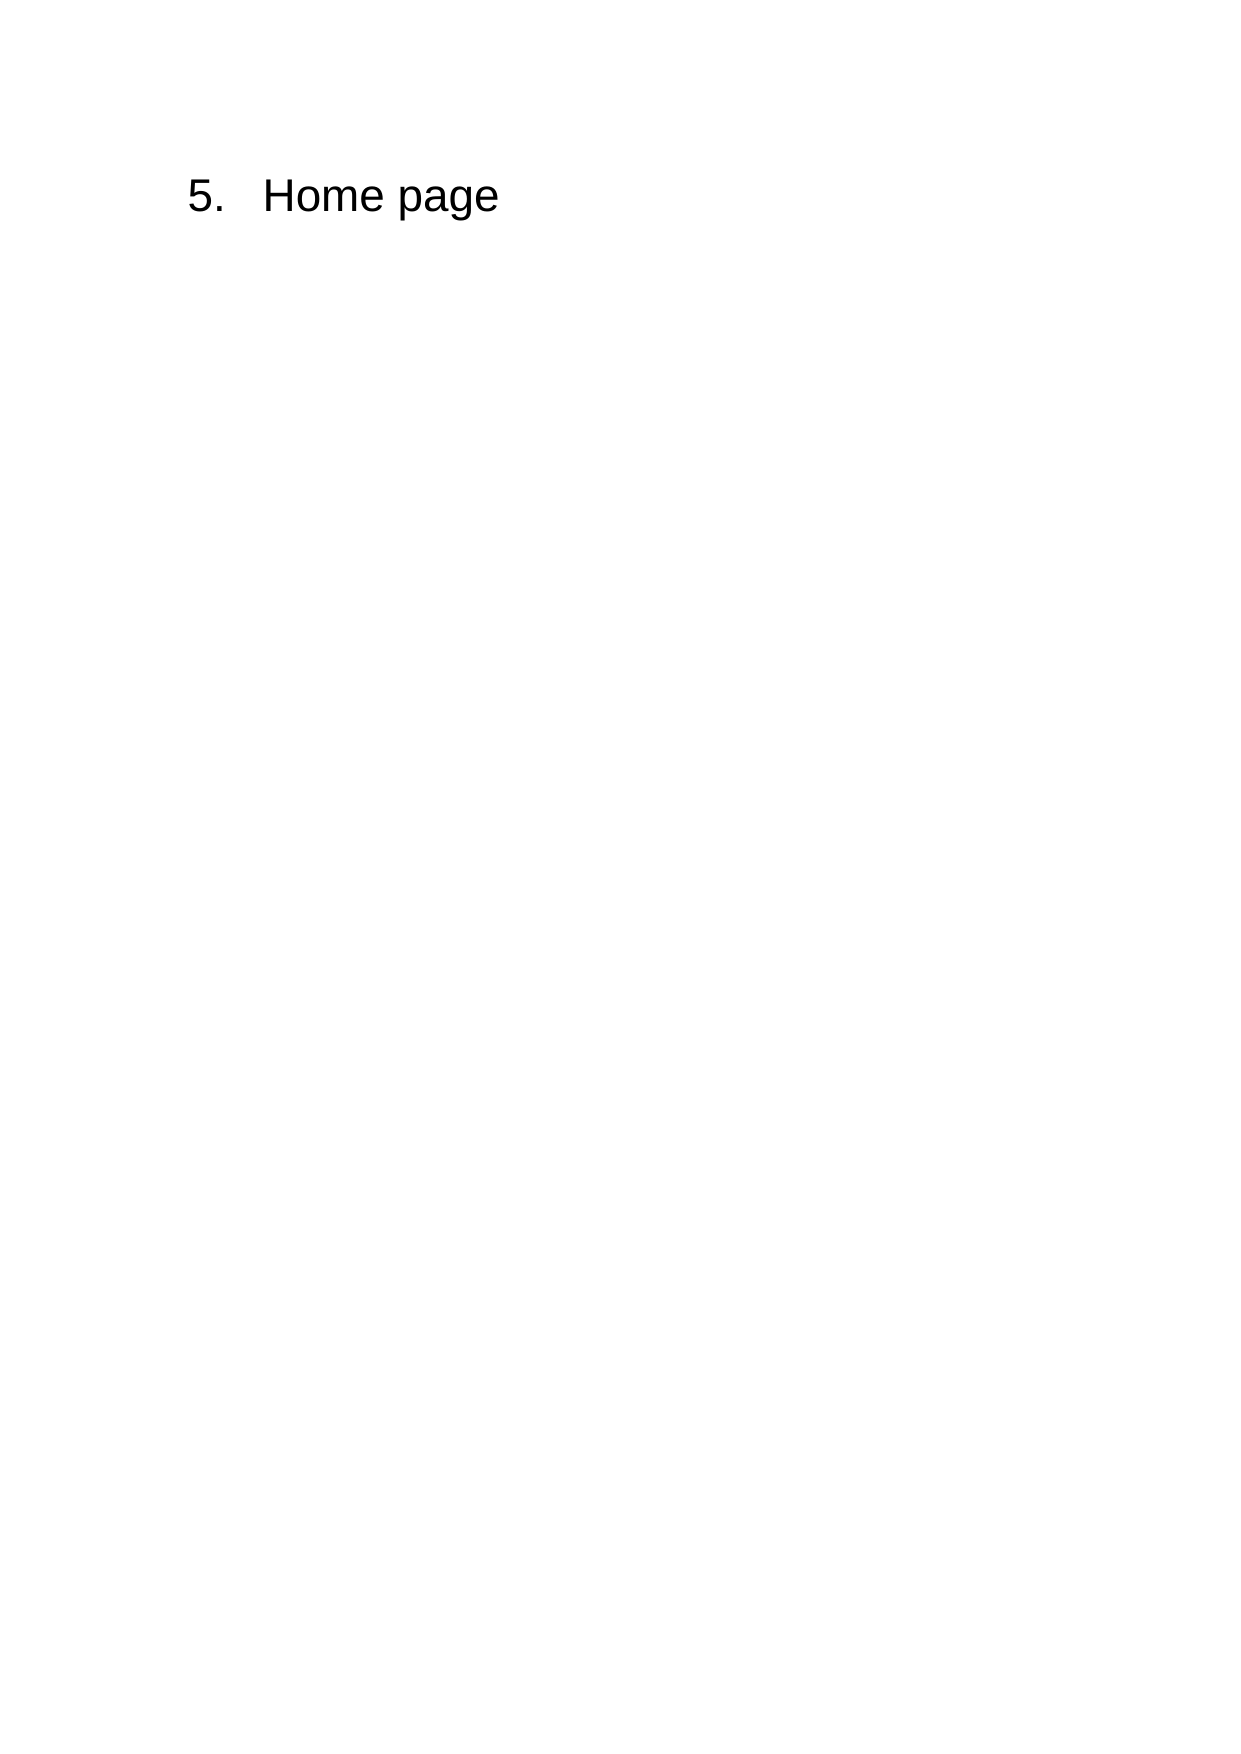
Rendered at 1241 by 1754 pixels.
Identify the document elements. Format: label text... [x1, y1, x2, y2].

list Home page [187, 162, 1053, 227]
